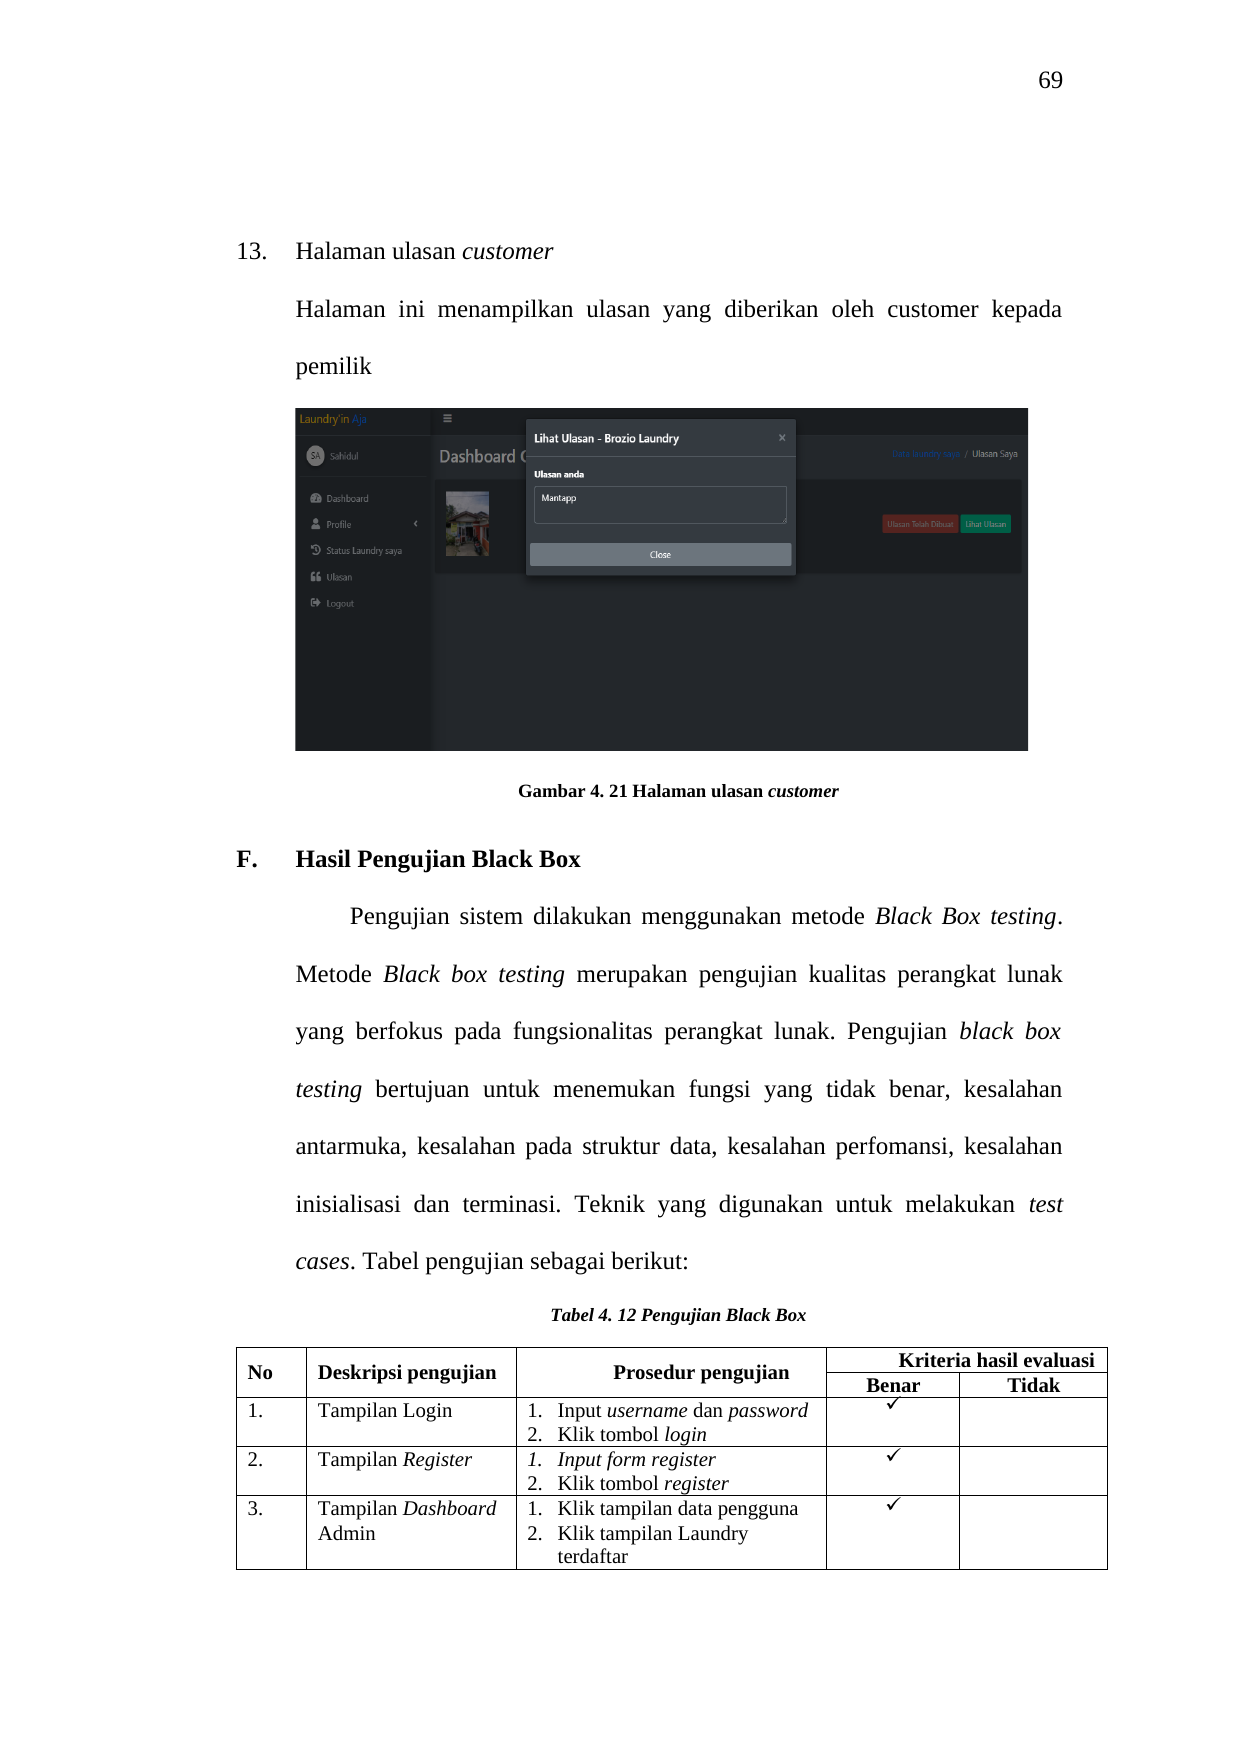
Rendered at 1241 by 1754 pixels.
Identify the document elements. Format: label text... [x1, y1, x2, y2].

table_cell [960, 1447, 1107, 1495]
picture [295, 408, 1029, 751]
table_cell Tampilan Register [307, 1447, 516, 1495]
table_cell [517, 1496, 826, 1568]
table_cell Input username dan password Klik tombol login [517, 1398, 826, 1446]
table_cell Tampilan Login [307, 1398, 516, 1446]
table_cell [307, 1496, 516, 1568]
text Tabel 4. 12 Pengujian Black Box [236, 1304, 1063, 1325]
table_header Deskripsi pengujian [307, 1348, 516, 1397]
subtitle Hasil Pengujian Black Box [236, 844, 1063, 872]
table_header No [237, 1348, 306, 1397]
text Gambar 4. 21 Halaman ulasan customer [236, 780, 1063, 801]
table_header Kriteria hasil evaluasi [827, 1348, 1107, 1372]
table_cell 3. [237, 1496, 306, 1568]
text Halaman ini menampilkan ulasan yang diberikan oleh customer kepada pemilik [295, 294, 1063, 380]
table_cell [827, 1447, 959, 1495]
text Pengujian sistem dilakukan menggunakan metode Black Box testing. Metode Black box testing merupakan pengujian kualitas perangkat lunak yang berfokus pada fungsionalitas perangkat lunak. Pengujian black box testing bertujuan untuk menemukan fungsi yang tidak benar, kesalahan antarmuka, kesalahan pada struktur data, kesalahan perfomansi, kesalahan inisialisasi dan terminasi. Teknik yang digunakan untuk melakukan test cases. Tabel pengujian sebagai berikut: [295, 901, 1063, 1275]
table_cell 1. [237, 1398, 306, 1446]
table_cell Input form register Klik tombol register [517, 1447, 826, 1495]
table_cell [827, 1496, 959, 1568]
table_cell Benar [827, 1373, 959, 1397]
table_cell [960, 1398, 1107, 1446]
table_cell 2. [237, 1447, 306, 1495]
list Halaman ulasan customer [236, 236, 1038, 265]
table_cell [827, 1398, 959, 1446]
table_cell Tidak [960, 1373, 1107, 1397]
table_header Prosedur pengujian [517, 1348, 826, 1397]
table_cell [960, 1496, 1107, 1568]
